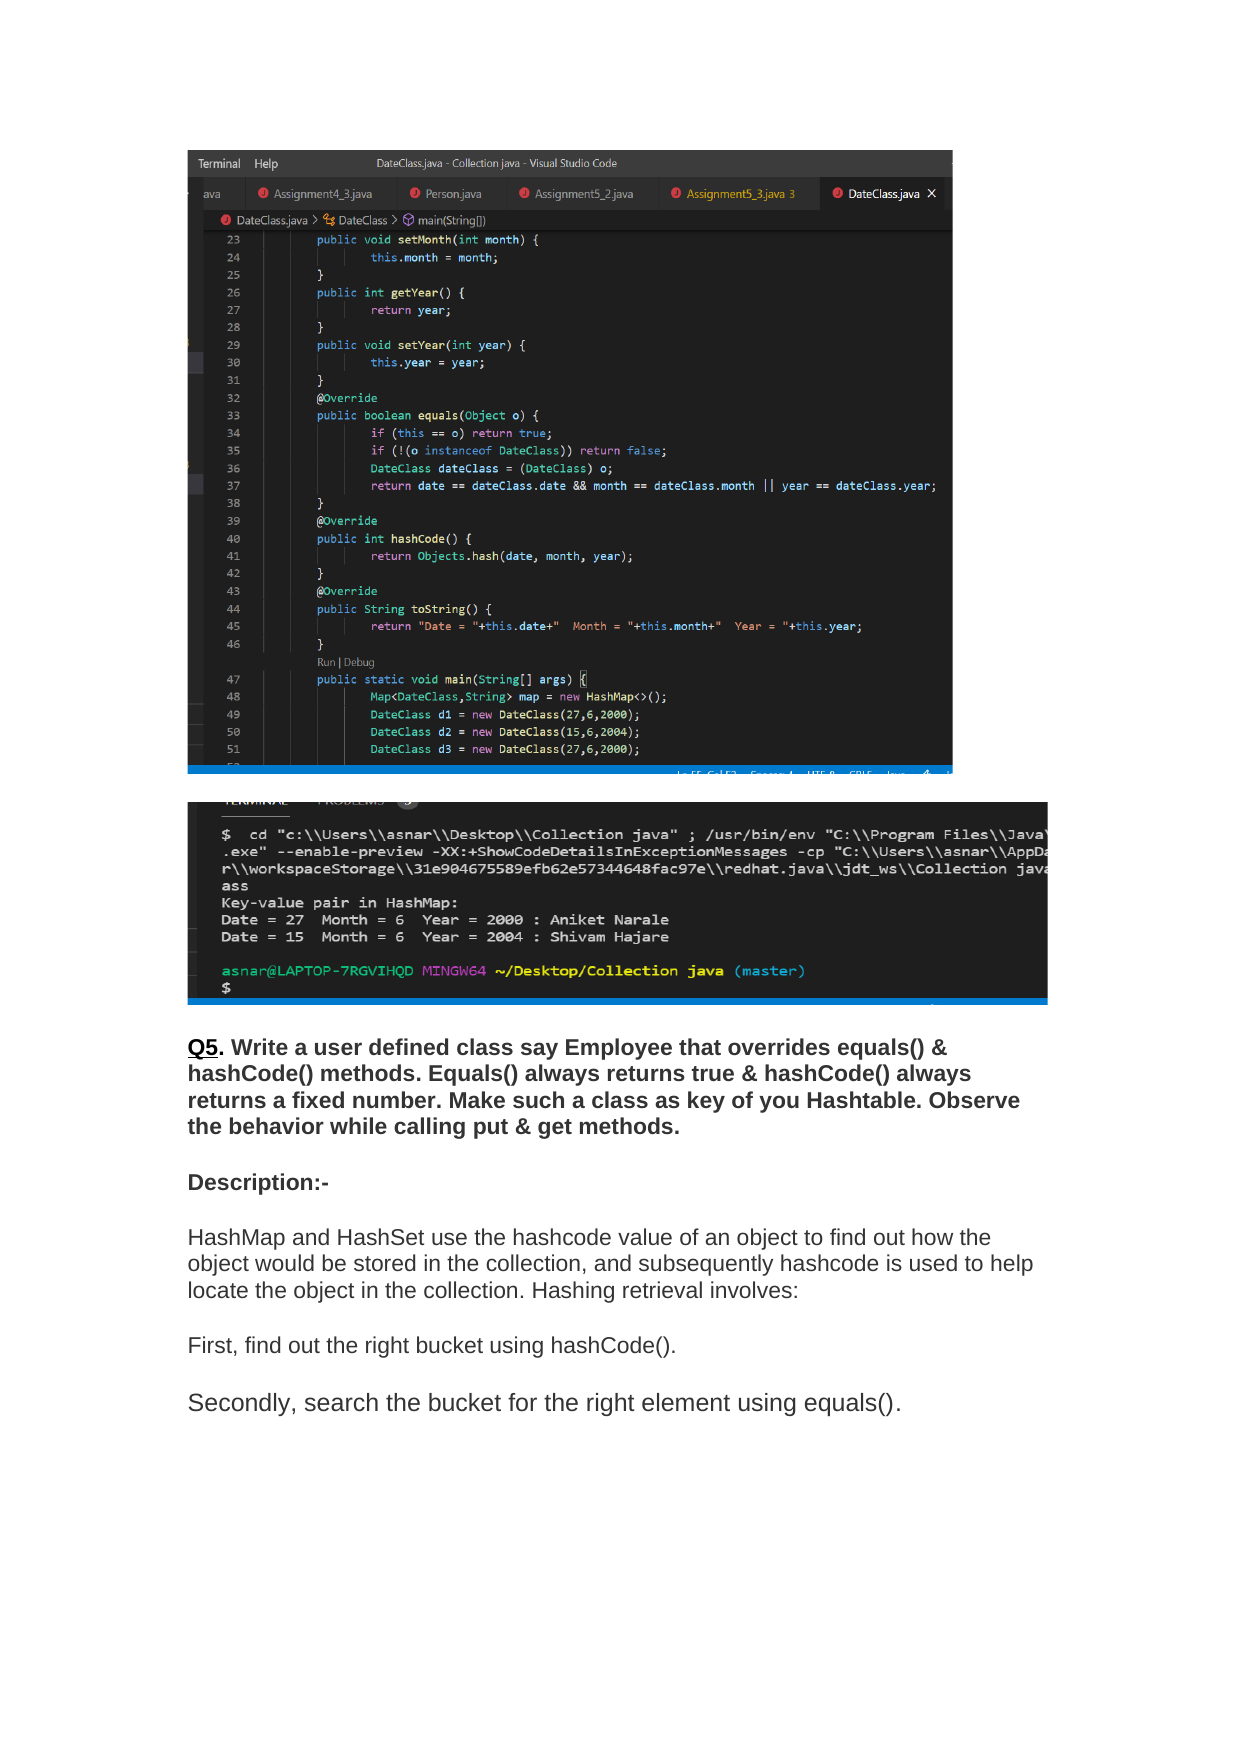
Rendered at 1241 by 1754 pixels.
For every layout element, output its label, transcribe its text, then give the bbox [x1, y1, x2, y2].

text Description:- [187, 1168, 1053, 1195]
text First, find out the right bucket using hashCode(). [187, 1332, 1053, 1359]
text Secondly, search the bucket for the right element using equals(). [187, 1388, 1053, 1417]
picture [187, 150, 953, 774]
text Q5. Write a user defined class say Employee that overrides equals() & hashCode() methods. Equals() always returns true & hashCode() always returns a fixed number. Make such a class as key of you Hashtable. Observe the behavior while calling put & get methods. [187, 1034, 1053, 1139]
picture [187, 802, 1048, 1005]
text HashMap and HashSet use the hashcode value of an object to find out how the object would be stored in the collection, and subsequently hashcode is used to help locate the object in the collection. Hashing retrieval involves: [187, 1224, 1053, 1303]
